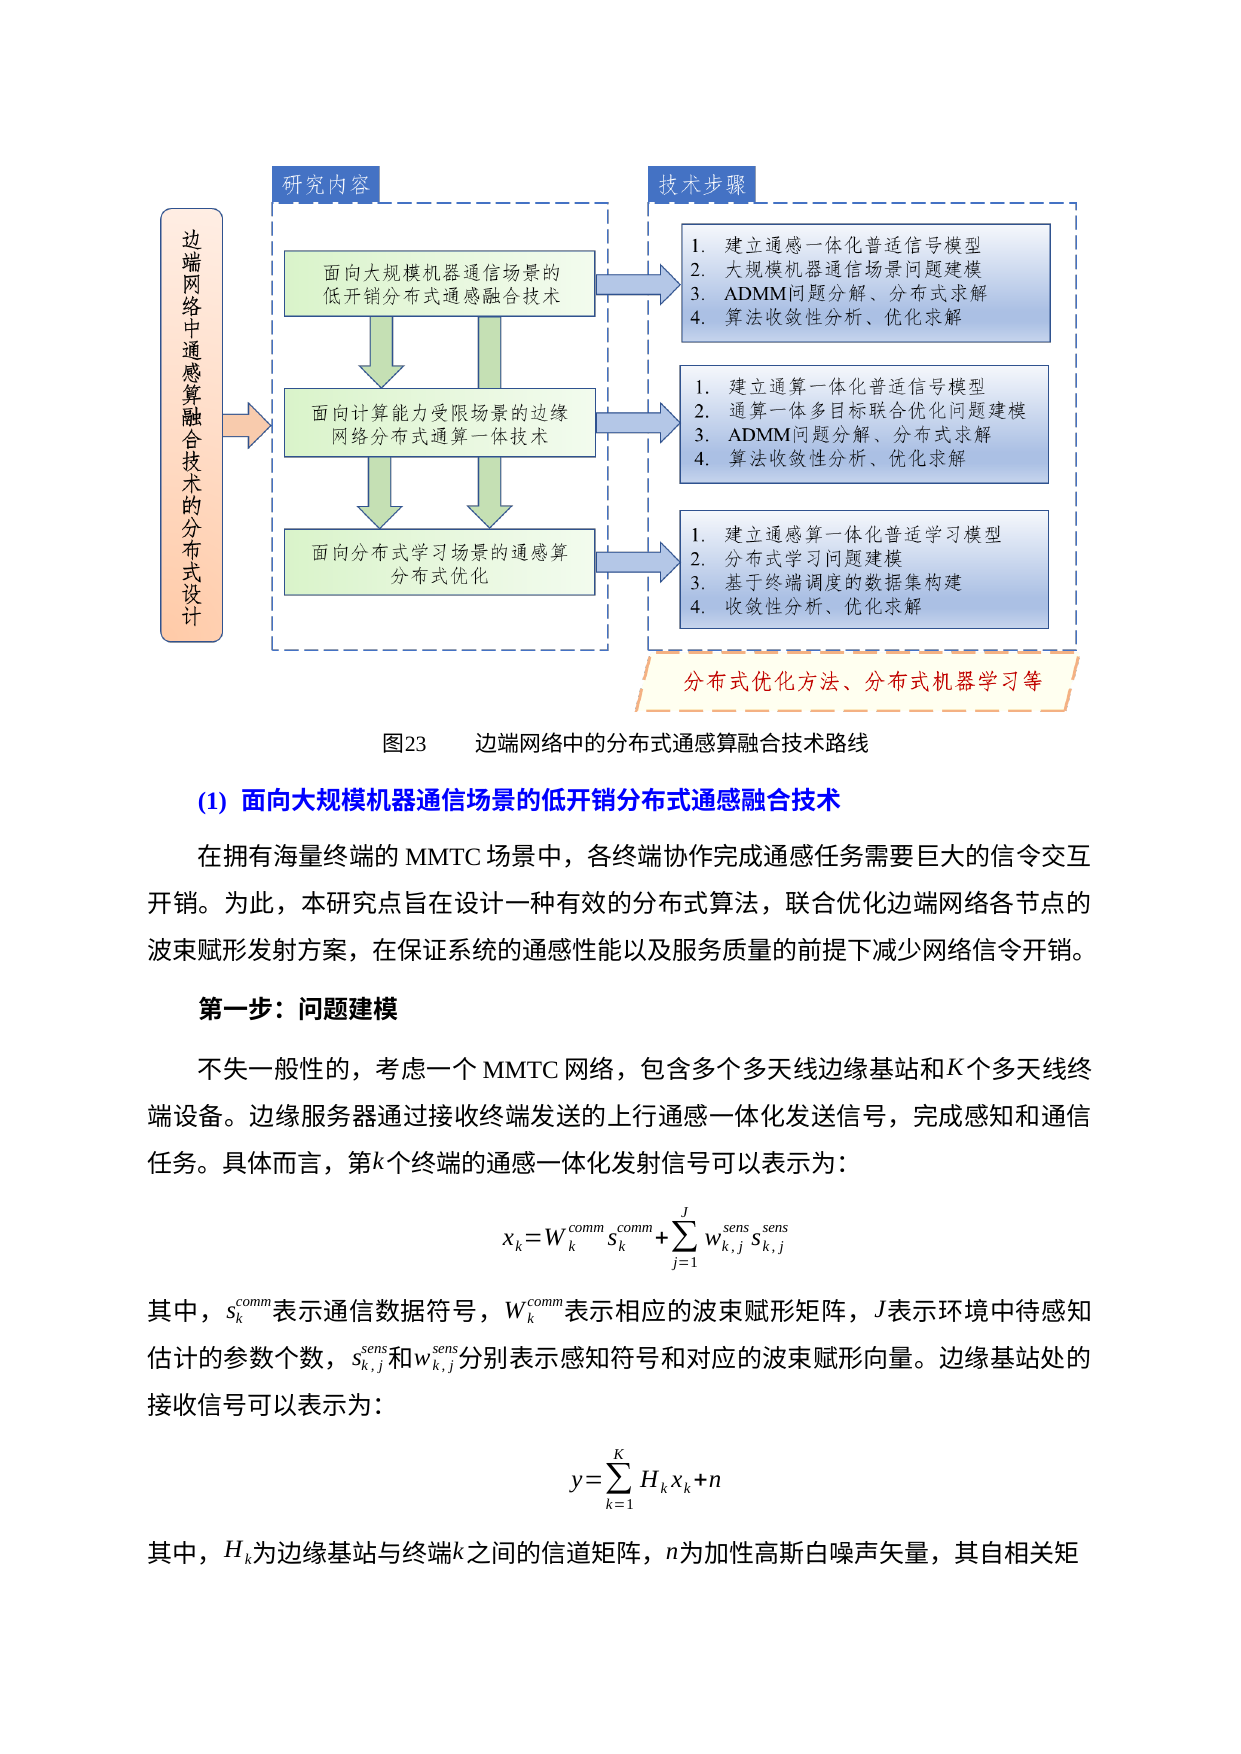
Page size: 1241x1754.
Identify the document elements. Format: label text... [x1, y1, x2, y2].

text 第一步：问题建模 [148, 990, 1092, 1026]
picture [160, 162, 1080, 712]
text 不失一般性的，考虑一个MMTC网络，包含多个多天线边缘基站和个多天线终端设备。边缘服务器通过接收终端发送的上行通感一体化发送信号，完成感知和通信任务。具体而言，第个终端的通感一体化发射信号可以表示为： [148, 1049, 1092, 1180]
text 在拥有海量终端的MMTC场景中，各终端协作完成通感任务需要巨大的信令交互开销。为此，本研究点旨在设计一种有效的分布式算法，联合优化边端网络各节点的波束赋形发射方案，在保证系统的通感性能以及服务质量的前提下减少网络信令开销。 [148, 836, 1092, 966]
list 边端网络中的分布式通感算融合技术路线 [159, 726, 1092, 758]
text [148, 1533, 1092, 1570]
text 其中，表示通信数据符号，表示相应的波束赋形矩阵，表示环境中待感知估计的参数个数，和分别表示感知符号和对应的波束赋形向量。边缘基站处的接收信号可以表示为： [148, 1291, 1092, 1422]
list 面向大规模机器通信场景的低开销分布式通感融合技术 [198, 780, 1092, 816]
